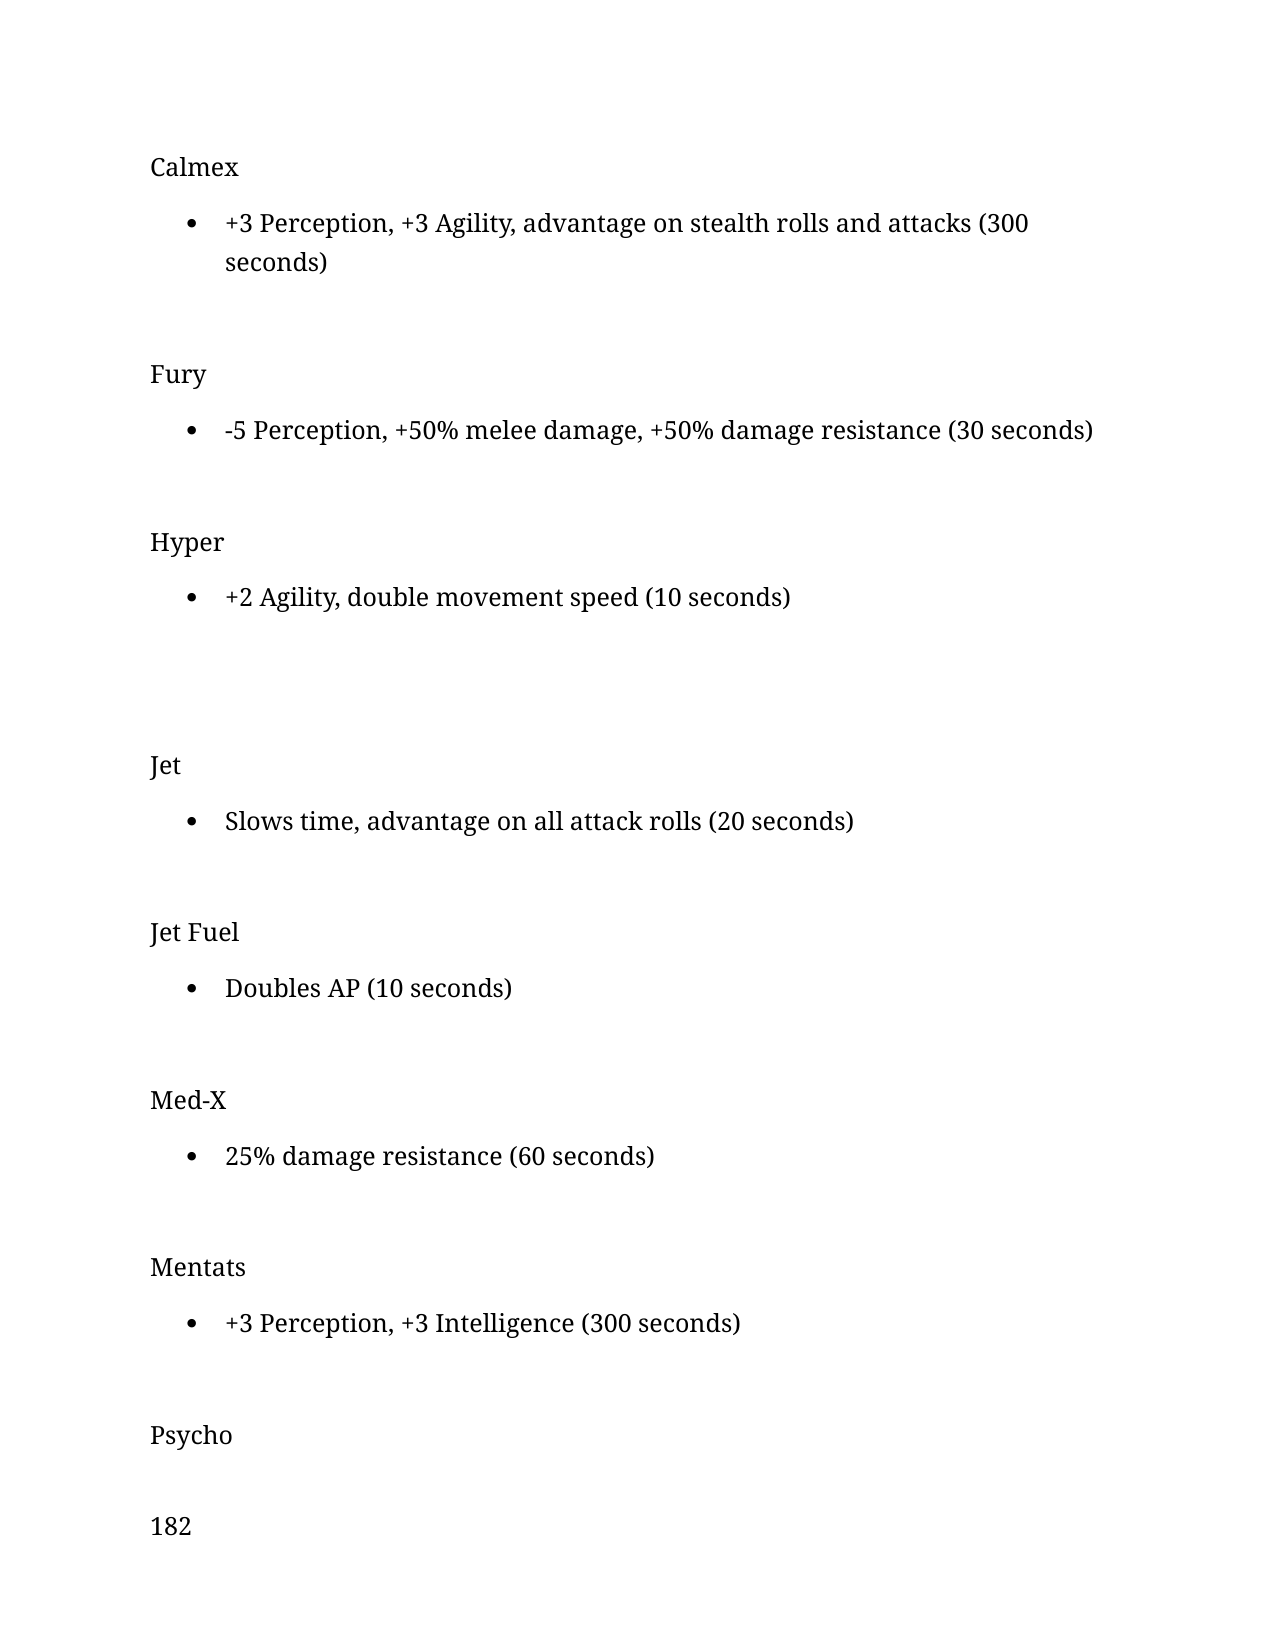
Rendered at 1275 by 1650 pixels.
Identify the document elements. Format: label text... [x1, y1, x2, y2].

list +2 Agility, double movement speed (10 seconds) [187, 580, 1125, 614]
text Mentats [150, 1250, 1125, 1284]
list Slows time, advantage on all attack rolls (20 seconds) [187, 803, 1125, 837]
text Hyper [150, 524, 1125, 558]
list Doubles AP (10 seconds) [187, 971, 1125, 1005]
list -5 Perception, +50% melee damage, +50% damage resistance (30 seconds) [187, 412, 1125, 447]
text Fury [150, 357, 1125, 391]
text Jet [150, 747, 1125, 782]
text Calmex [150, 150, 1125, 184]
list +3 Perception, +3 Agility, advantage on stealth rolls and attacks (300 seconds) [187, 206, 1125, 279]
list 25% damage resistance (60 seconds) [187, 1138, 1125, 1172]
text Psycho [150, 1417, 1125, 1452]
list +3 Perception, +3 Intelligence (300 seconds) [187, 1306, 1125, 1340]
text Jet Fuel [150, 915, 1125, 949]
text Med-X [150, 1082, 1125, 1117]
